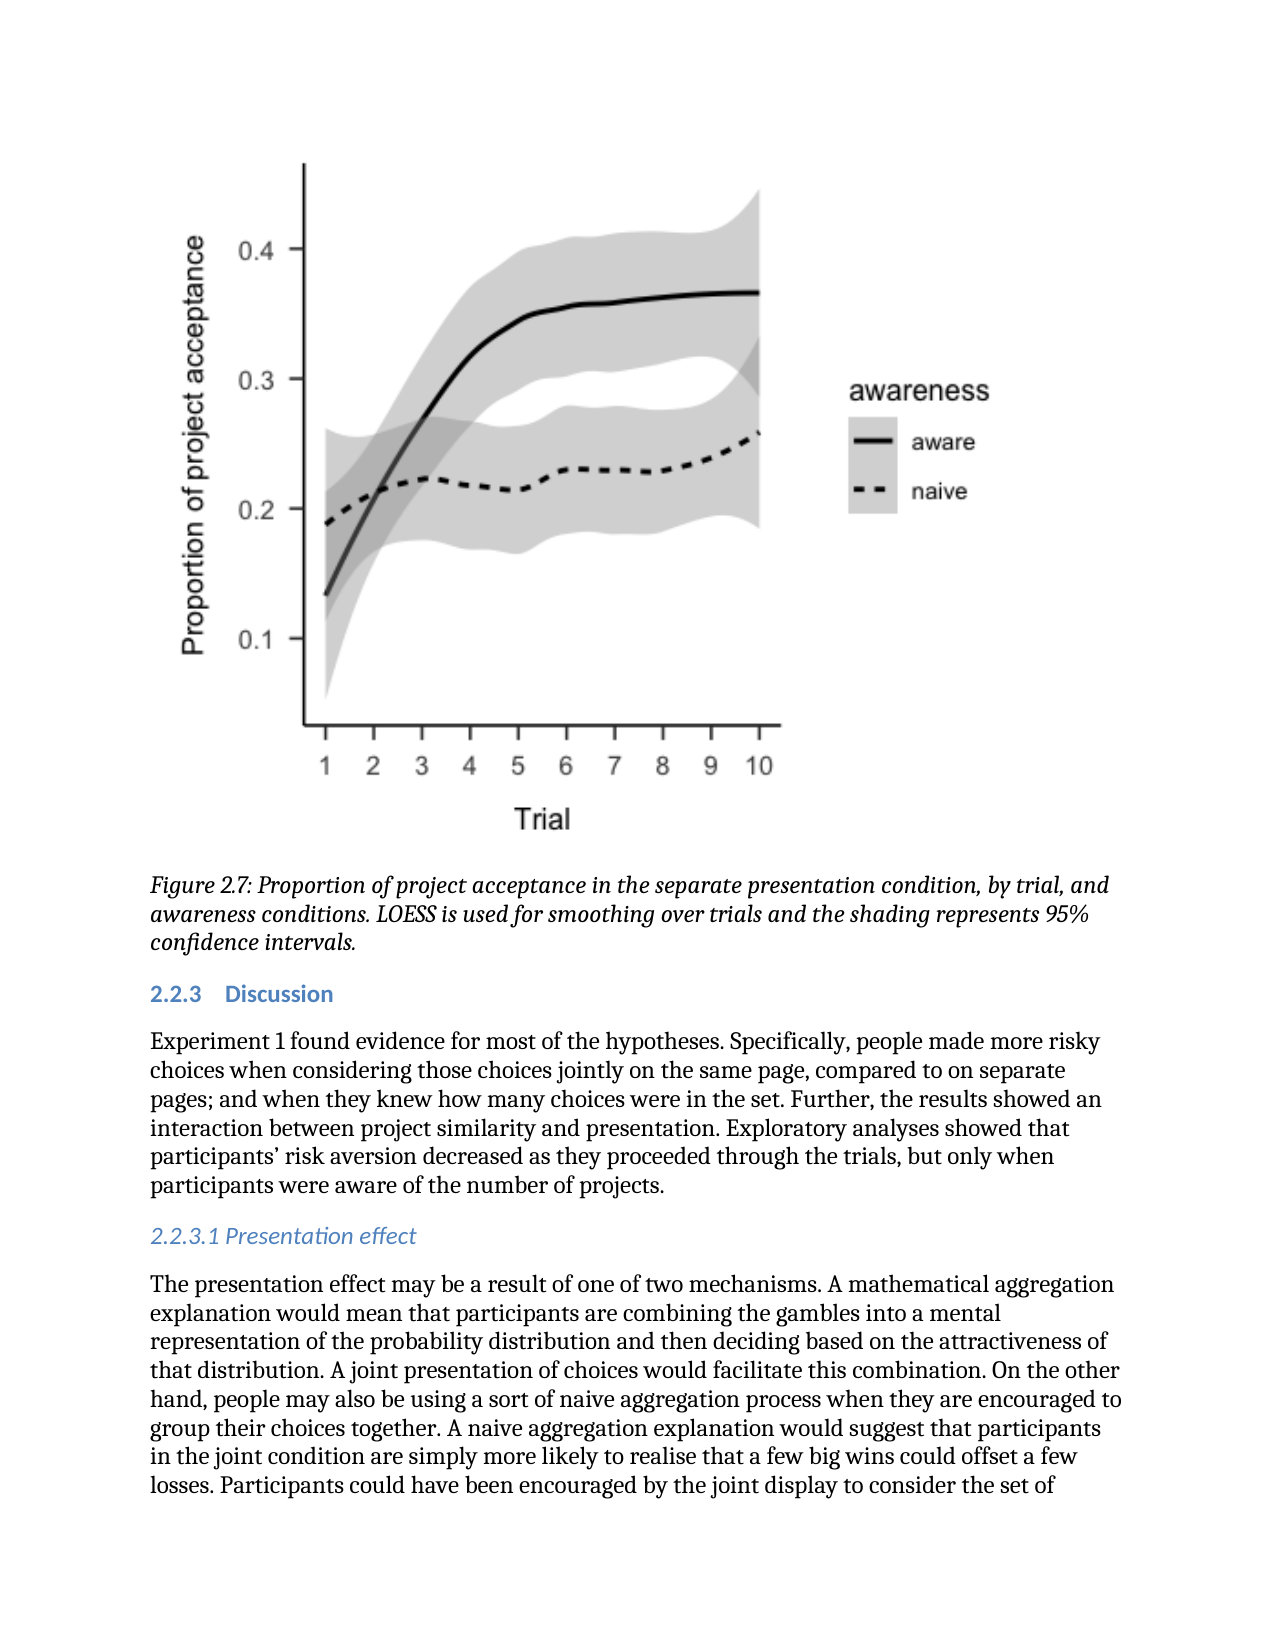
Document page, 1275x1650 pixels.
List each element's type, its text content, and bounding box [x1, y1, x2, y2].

subtitle 2.2.3.1 Presentation effect [150, 1221, 1125, 1251]
text Experiment 1 found evidence for most of the hypotheses. Specifically, people made more risky choices when considering those choices jointly on the same page, compared to on separate pages; and when they knew how many choices were in the set. Further, the results showed an interaction between project similarity and presentation. Exploratory analyses showed that participants’ risk aversion decreased as they proceeded through the trials, but only when participants were aware of the number of projects. [150, 1027, 1125, 1200]
subtitle 2.2.3 Discussion [150, 978, 1125, 1008]
picture [168, 150, 1044, 850]
text Figure 2.7: Proportion of project acceptance in the separate presentation condition, by trial, and awareness conditions. LOESS is used for smoothing over trials and the shading represents 95% confidence intervals. [150, 871, 1125, 957]
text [150, 1270, 1125, 1500]
